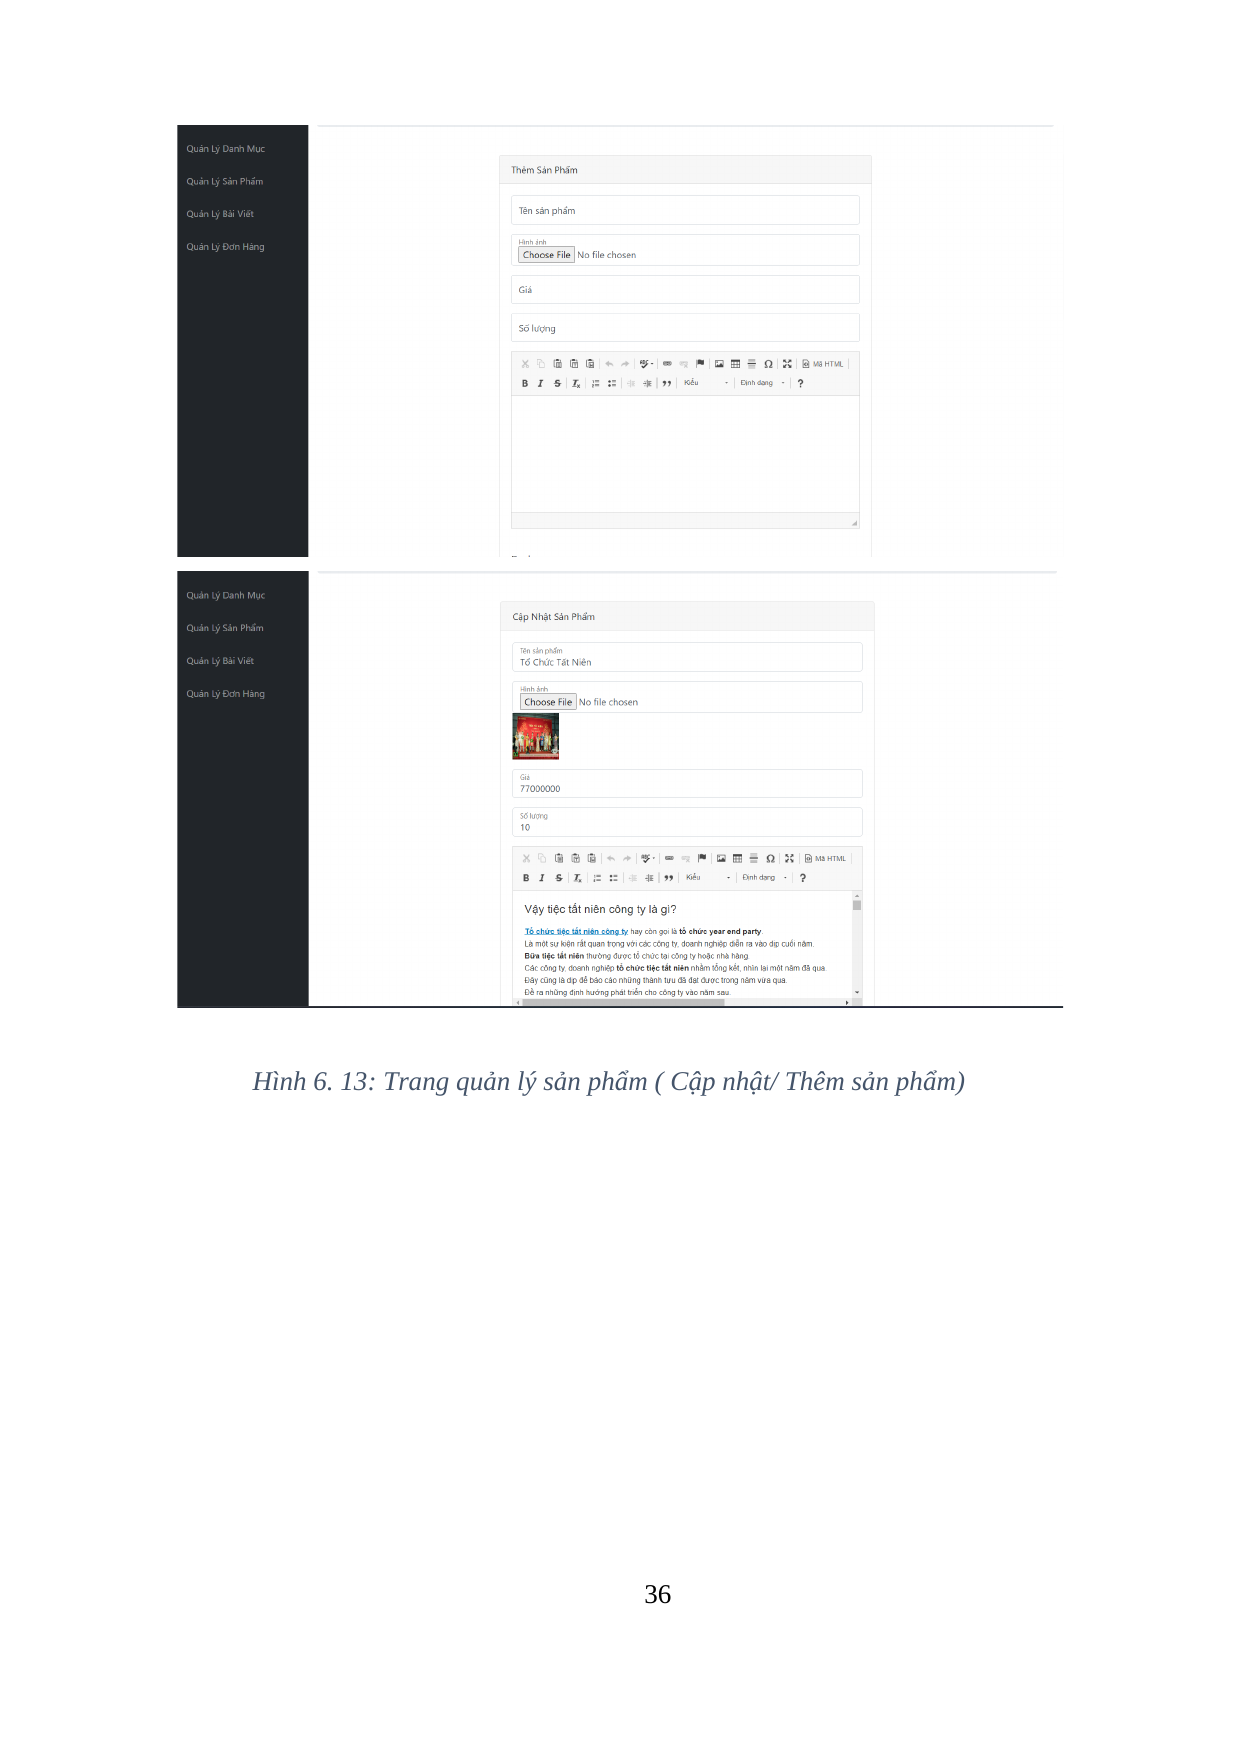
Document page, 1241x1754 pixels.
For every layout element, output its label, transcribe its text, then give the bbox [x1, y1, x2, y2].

picture [177, 125, 1064, 557]
picture [177, 571, 1064, 1008]
text Hình 6. 13: Trang quản lý sản phẩm ( Cập nhật/ Thêm sản phẩm) [177, 1065, 1063, 1096]
